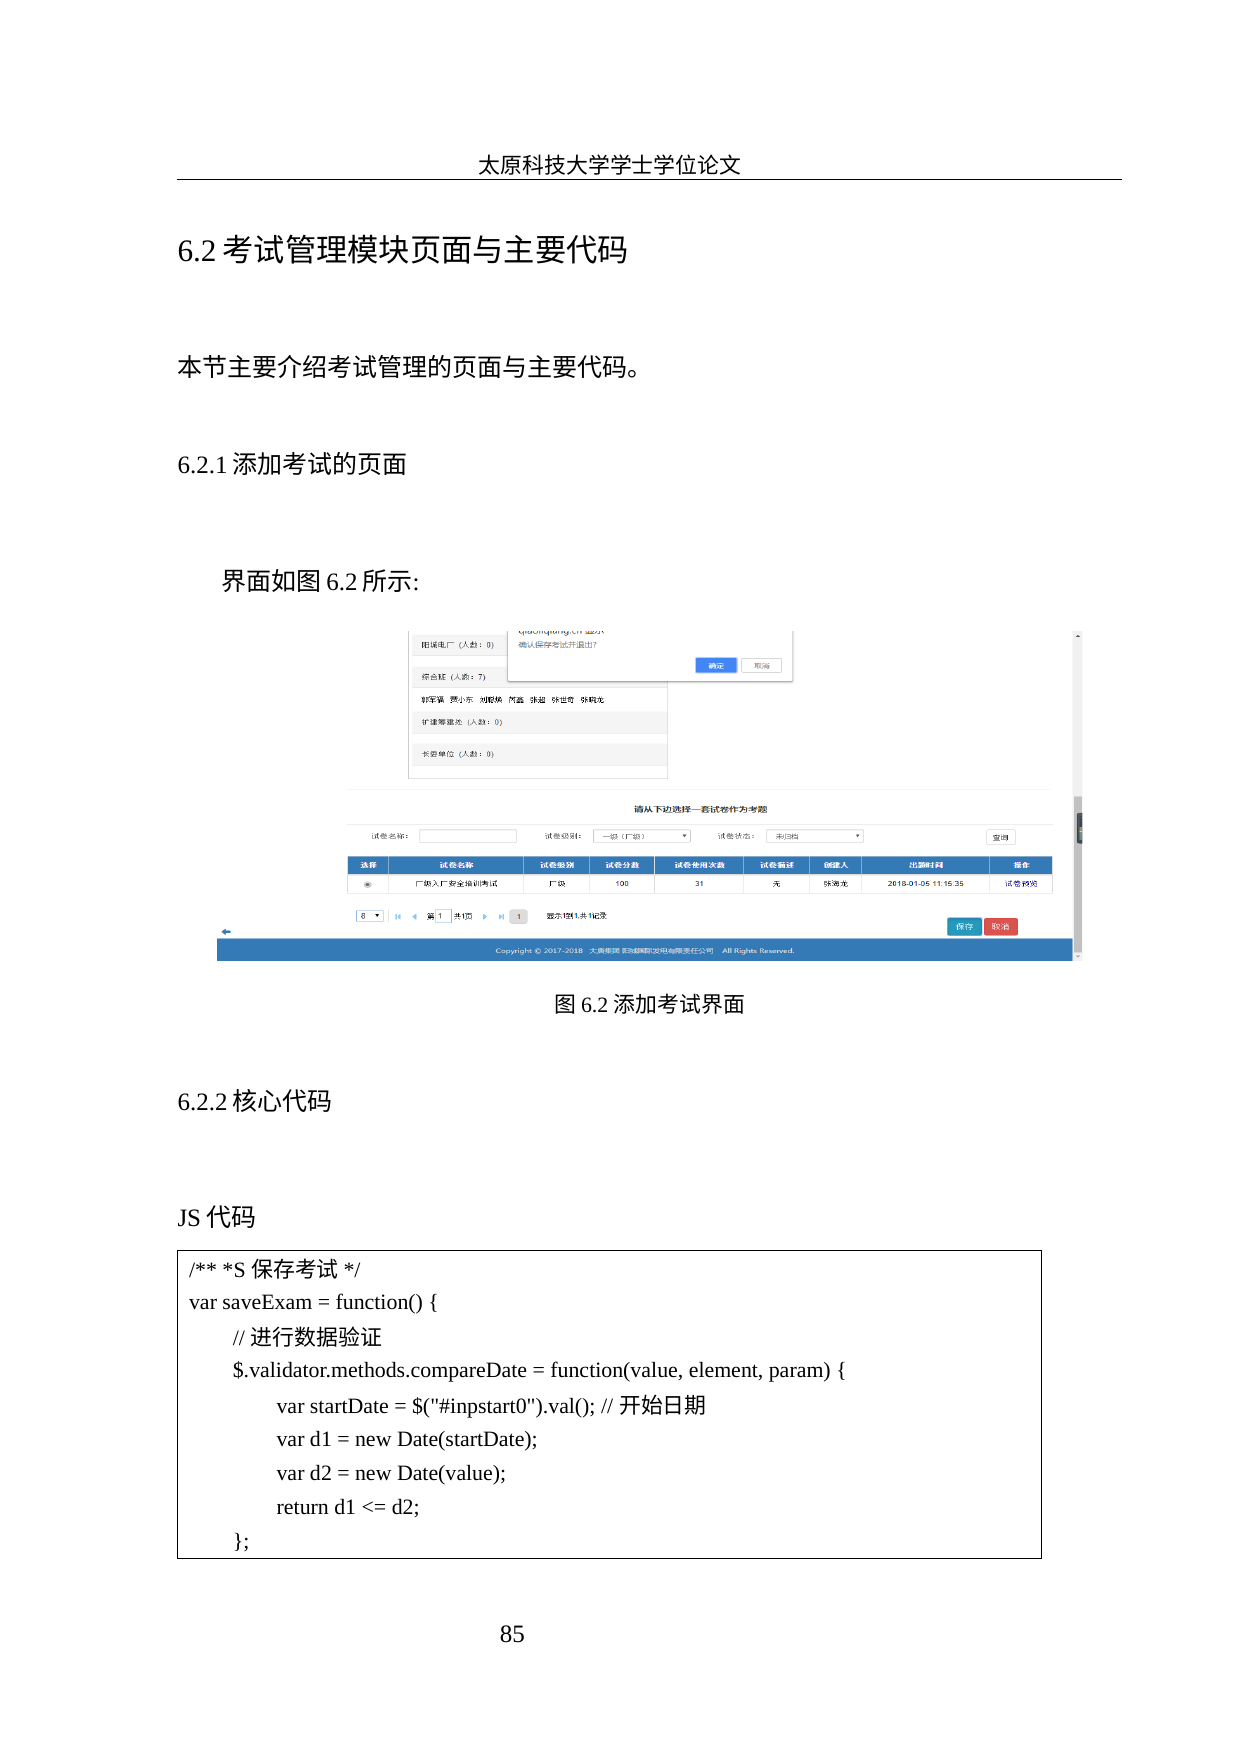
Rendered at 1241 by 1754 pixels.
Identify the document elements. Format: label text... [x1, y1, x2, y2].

text 本节主要介绍考试管理的页面与主要代码。 [177, 331, 1122, 399]
subtitle 6.2.2核心代码 [177, 1065, 1122, 1133]
picture [217, 631, 1083, 961]
text 界面如图6.2所示: [177, 545, 1122, 613]
subtitle 6.2.1添加考试的页面 [177, 428, 1122, 497]
subtitle 6.2考试管理模块页面与主要代码 [177, 213, 1122, 282]
text 图6.2 添加考试界面 [177, 986, 1122, 1020]
text JS代码 [177, 1182, 1122, 1250]
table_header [178, 1251, 1041, 1557]
